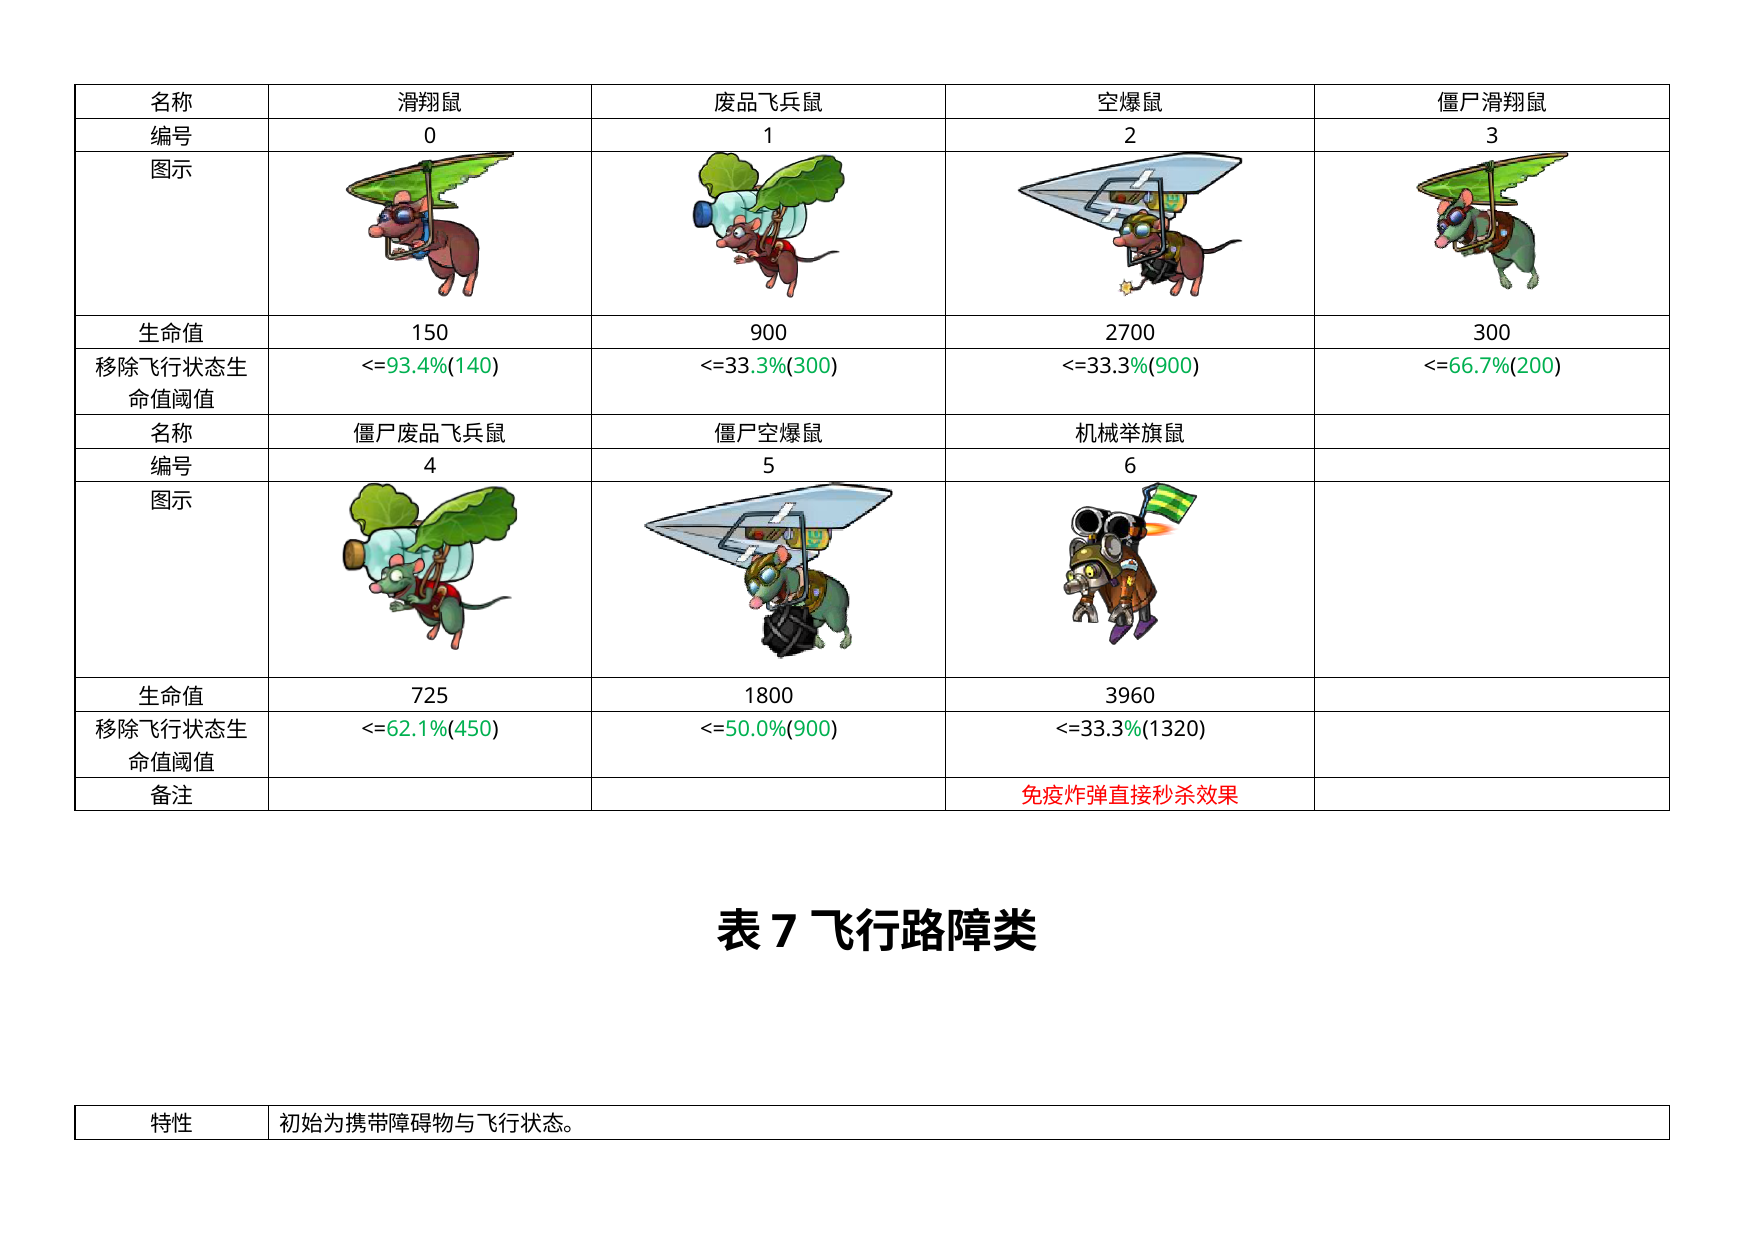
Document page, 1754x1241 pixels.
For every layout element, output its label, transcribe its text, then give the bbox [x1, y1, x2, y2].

table_cell 3960 [946, 678, 1314, 711]
picture [644, 482, 893, 659]
table_header 特性 [76, 1106, 268, 1138]
table_cell 僵尸废品飞兵鼠 [269, 415, 591, 448]
table_cell 6 [946, 449, 1314, 481]
table_cell [592, 778, 945, 810]
table_cell 僵尸空爆鼠 [592, 415, 945, 448]
table_cell 图示 [76, 152, 268, 314]
table_cell [1315, 712, 1669, 777]
table_cell 150 [269, 316, 591, 348]
table_cell 编号 [76, 449, 268, 481]
picture [345, 152, 514, 297]
table_cell 滑翔鼠 [269, 85, 591, 117]
table_cell 生命值 [76, 316, 268, 348]
table_cell [1315, 449, 1669, 481]
table_cell [1315, 678, 1669, 711]
table_cell [592, 482, 945, 677]
table_cell 移除飞行状态生命值阈值 [76, 712, 268, 777]
table_cell [1315, 415, 1669, 448]
table_cell [946, 152, 1314, 314]
table_cell 0 [269, 119, 591, 151]
table_cell [1315, 152, 1669, 314]
table_cell 移除飞行状态生命值阈值 [76, 349, 268, 414]
table_cell 3 [1315, 119, 1669, 151]
table_cell <=66.7%(200) [1315, 349, 1669, 414]
table_cell 5 [592, 449, 945, 481]
table_cell [946, 482, 1314, 677]
table_cell [269, 152, 591, 314]
subtitle 表7 飞行路障类 [75, 879, 1679, 977]
table_cell 图示 [76, 482, 268, 677]
table_cell 2 [946, 119, 1314, 151]
table_cell [592, 152, 945, 314]
table_cell 空爆鼠 [946, 85, 1314, 117]
table_cell <=33.3%(1320) [946, 712, 1314, 777]
table_cell 725 [269, 678, 591, 711]
table_cell 900 [592, 316, 945, 348]
table_cell 备注 [76, 778, 268, 810]
table_cell [1315, 482, 1669, 677]
table_cell 300 [1315, 316, 1669, 348]
picture [692, 152, 845, 298]
table_cell 免疫炸弹直接秒杀效果 [946, 778, 1314, 810]
table_cell 生命值 [76, 678, 268, 711]
picture [1063, 482, 1198, 645]
table_cell 机械举旗鼠 [946, 415, 1314, 448]
table_cell <=33.3%(900) [946, 349, 1314, 414]
picture [1017, 152, 1243, 297]
table_cell 编号 [76, 119, 268, 151]
table_cell <=33.3%(300) [592, 349, 945, 414]
table_cell [269, 778, 591, 810]
table_cell 名称 [76, 415, 268, 448]
table_cell 名称 [76, 85, 268, 117]
table_cell <=62.1%(450) [269, 712, 591, 777]
table_cell 废品飞兵鼠 [592, 85, 945, 117]
picture [1415, 152, 1569, 290]
table_cell 1800 [592, 678, 945, 711]
table_cell 1 [592, 119, 945, 151]
table_cell <=50.0%(900) [592, 712, 945, 777]
table_cell 僵尸滑翔鼠 [1315, 85, 1669, 117]
table_cell 2700 [946, 316, 1314, 348]
table_cell [269, 482, 591, 677]
table_cell <=93.4%(140) [269, 349, 591, 414]
table_cell 4 [269, 449, 591, 481]
table_cell [1315, 778, 1669, 810]
picture [342, 482, 518, 650]
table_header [269, 1106, 1669, 1138]
